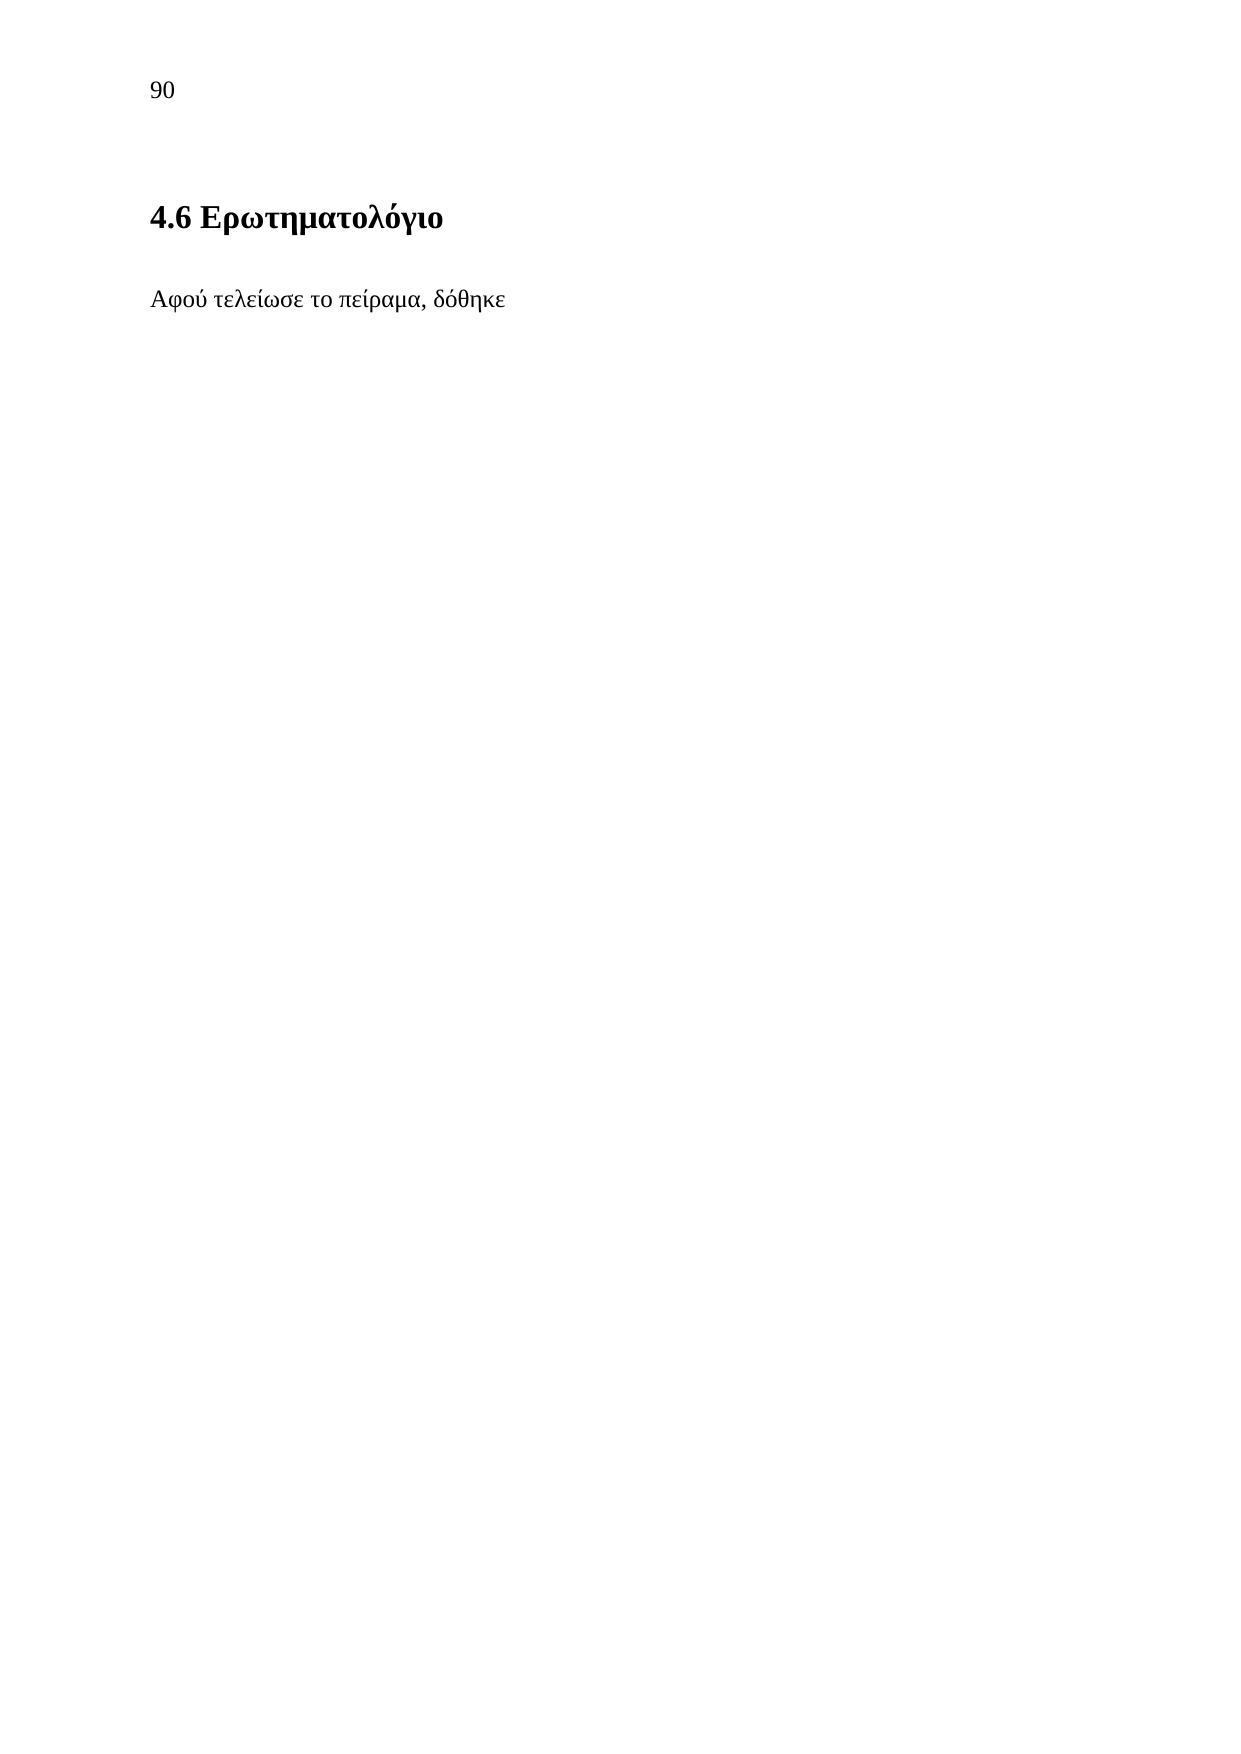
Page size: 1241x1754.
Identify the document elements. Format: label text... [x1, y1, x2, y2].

text Αφού τελείωσε το πείραμα, δόθηκε [150, 284, 1090, 312]
subtitle 4.6 Ερωτηματολόγιο [150, 198, 1090, 236]
